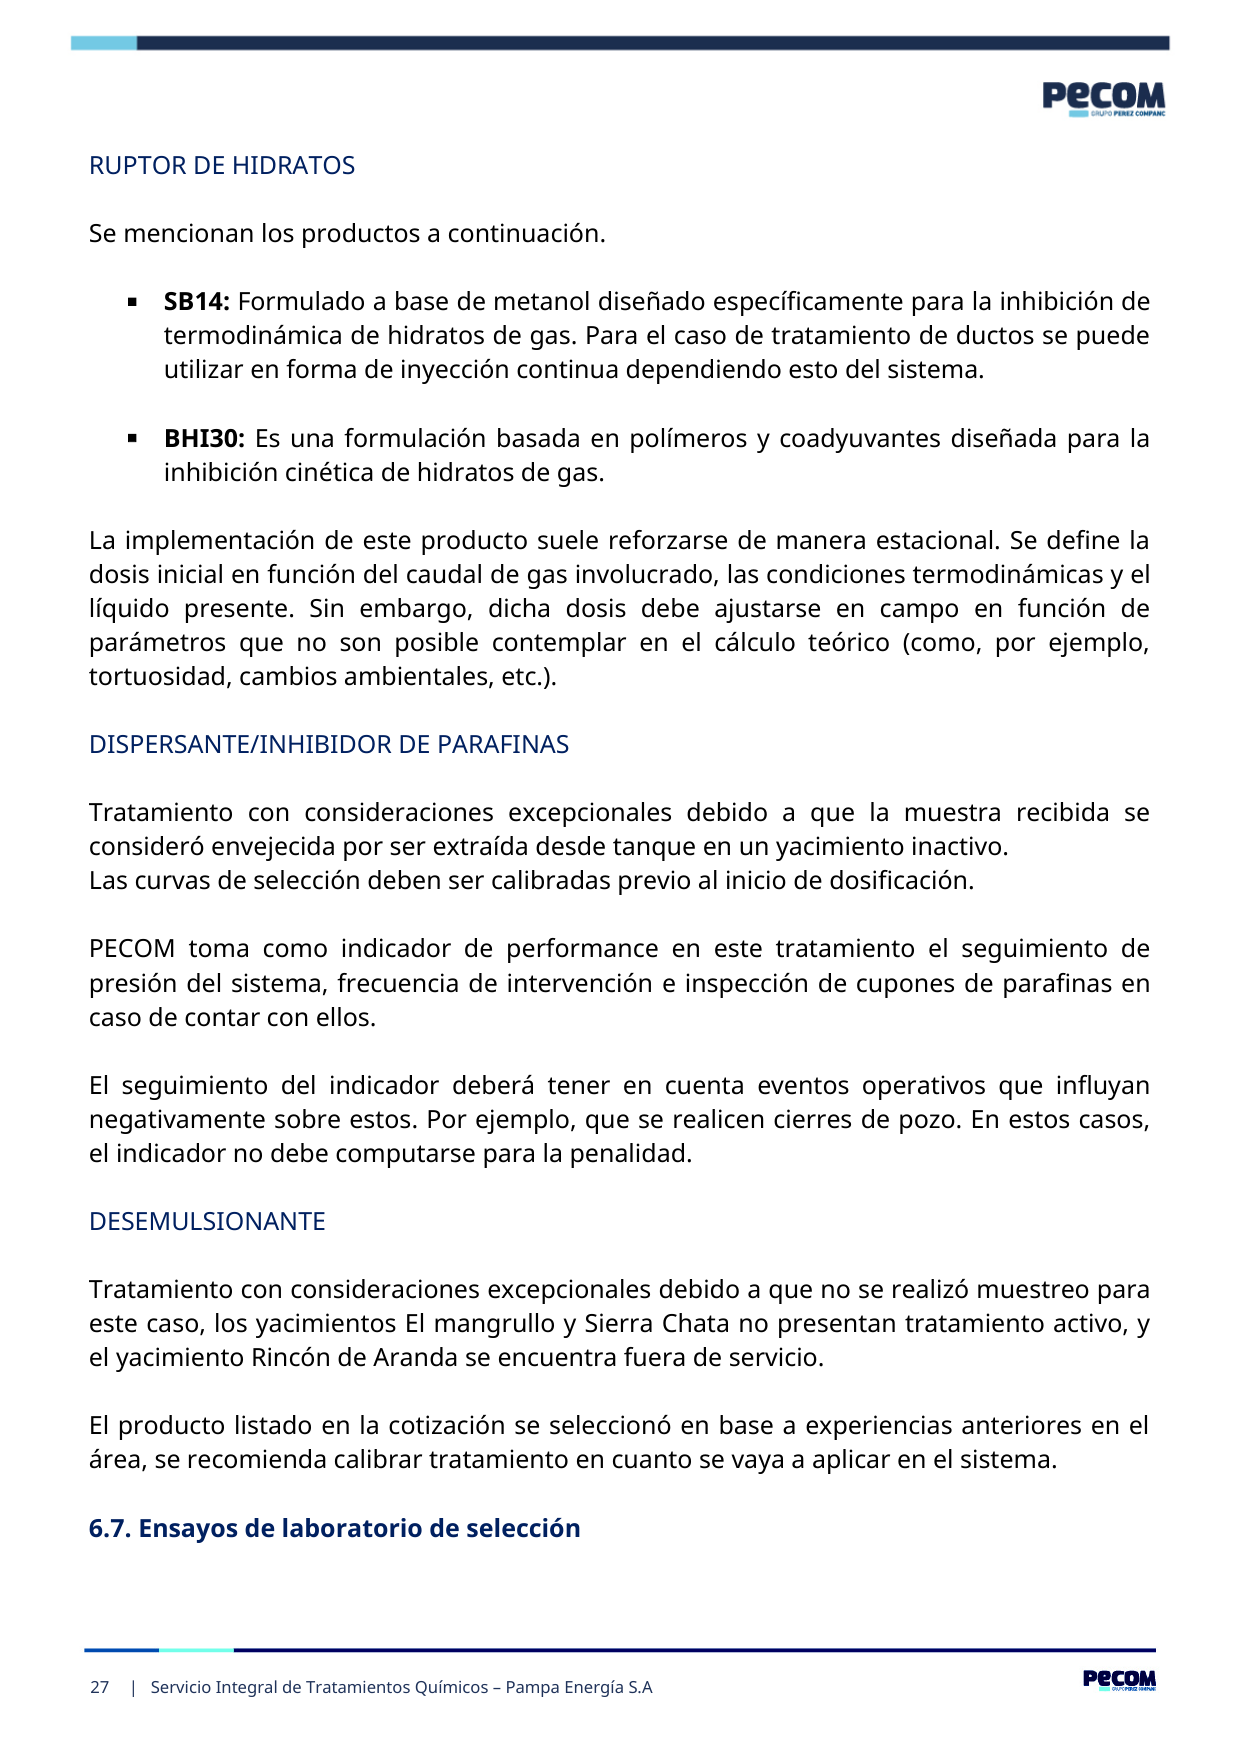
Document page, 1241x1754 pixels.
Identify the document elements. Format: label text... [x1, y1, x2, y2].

text 6.7. Ensayos de laboratorio de selección [89, 1510, 1152, 1544]
list BHI30: Es una formulación basada en polímeros y coadyuvantes diseñada para la inhibición cinética de hidratos de gas. [126, 420, 1152, 488]
text Se mencionan los productos a continuación. [89, 216, 1152, 250]
text La implementación de este producto suele reforzarse de manera estacional. Se define la dosis inicial en función del caudal de gas involucrado, las condiciones termodinámicas y el líquido presente. Sin embargo, dicha dosis debe ajustarse en campo en función de parámetros que no son posible contemplar en el cálculo teórico (como, por ejemplo, tortuosidad, cambios ambientales, etc.). [89, 522, 1152, 693]
picture [0, 0, 1240, 1741]
text PECOM toma como indicador de performance en este tratamiento el seguimiento de presión del sistema, frecuencia de intervención e inspección de cupones de parafinas en caso de contar con ellos. [89, 931, 1152, 1033]
text Tratamiento con consideraciones excepcionales debido a que la muestra recibida se consideró envejecida por ser extraída desde tanque en un yacimiento inactivo. [89, 795, 1152, 863]
text Tratamiento con consideraciones excepcionales debido a que no se realizó muestreo para este caso, los yacimientos El mangrullo y Sierra Chata no presentan tratamiento activo, y el yacimiento Rincón de Aranda se encuentra fuera de servicio. [89, 1272, 1152, 1374]
text DESEMULSIONANTE [89, 1204, 1152, 1238]
text RUPTOR DE HIDRATOS [89, 148, 1152, 182]
text El producto listado en la cotización se seleccionó en base a experiencias anteriores en el área, se recomienda calibrar tratamiento en cuanto se vaya a aplicar en el sistema. [89, 1408, 1152, 1476]
text Las curvas de selección deben ser calibradas previo al inicio de dosificación. [89, 863, 1152, 897]
text DISPERSANTE/INHIBIDOR DE PARAFINAS [89, 727, 1152, 761]
list SB14: Formulado a base de metanol diseñado específicamente para la inhibición de termodinámica de hidratos de gas. Para el caso de tratamiento de ductos se puede utilizar en forma de inyección continua dependiendo esto del sistema. [126, 284, 1152, 386]
text El seguimiento del indicador deberá tener en cuenta eventos operativos que influyan negativamente sobre estos. Por ejemplo, que se realicen cierres de pozo. En estos casos, el indicador no debe computarse para la penalidad. [89, 1067, 1152, 1169]
